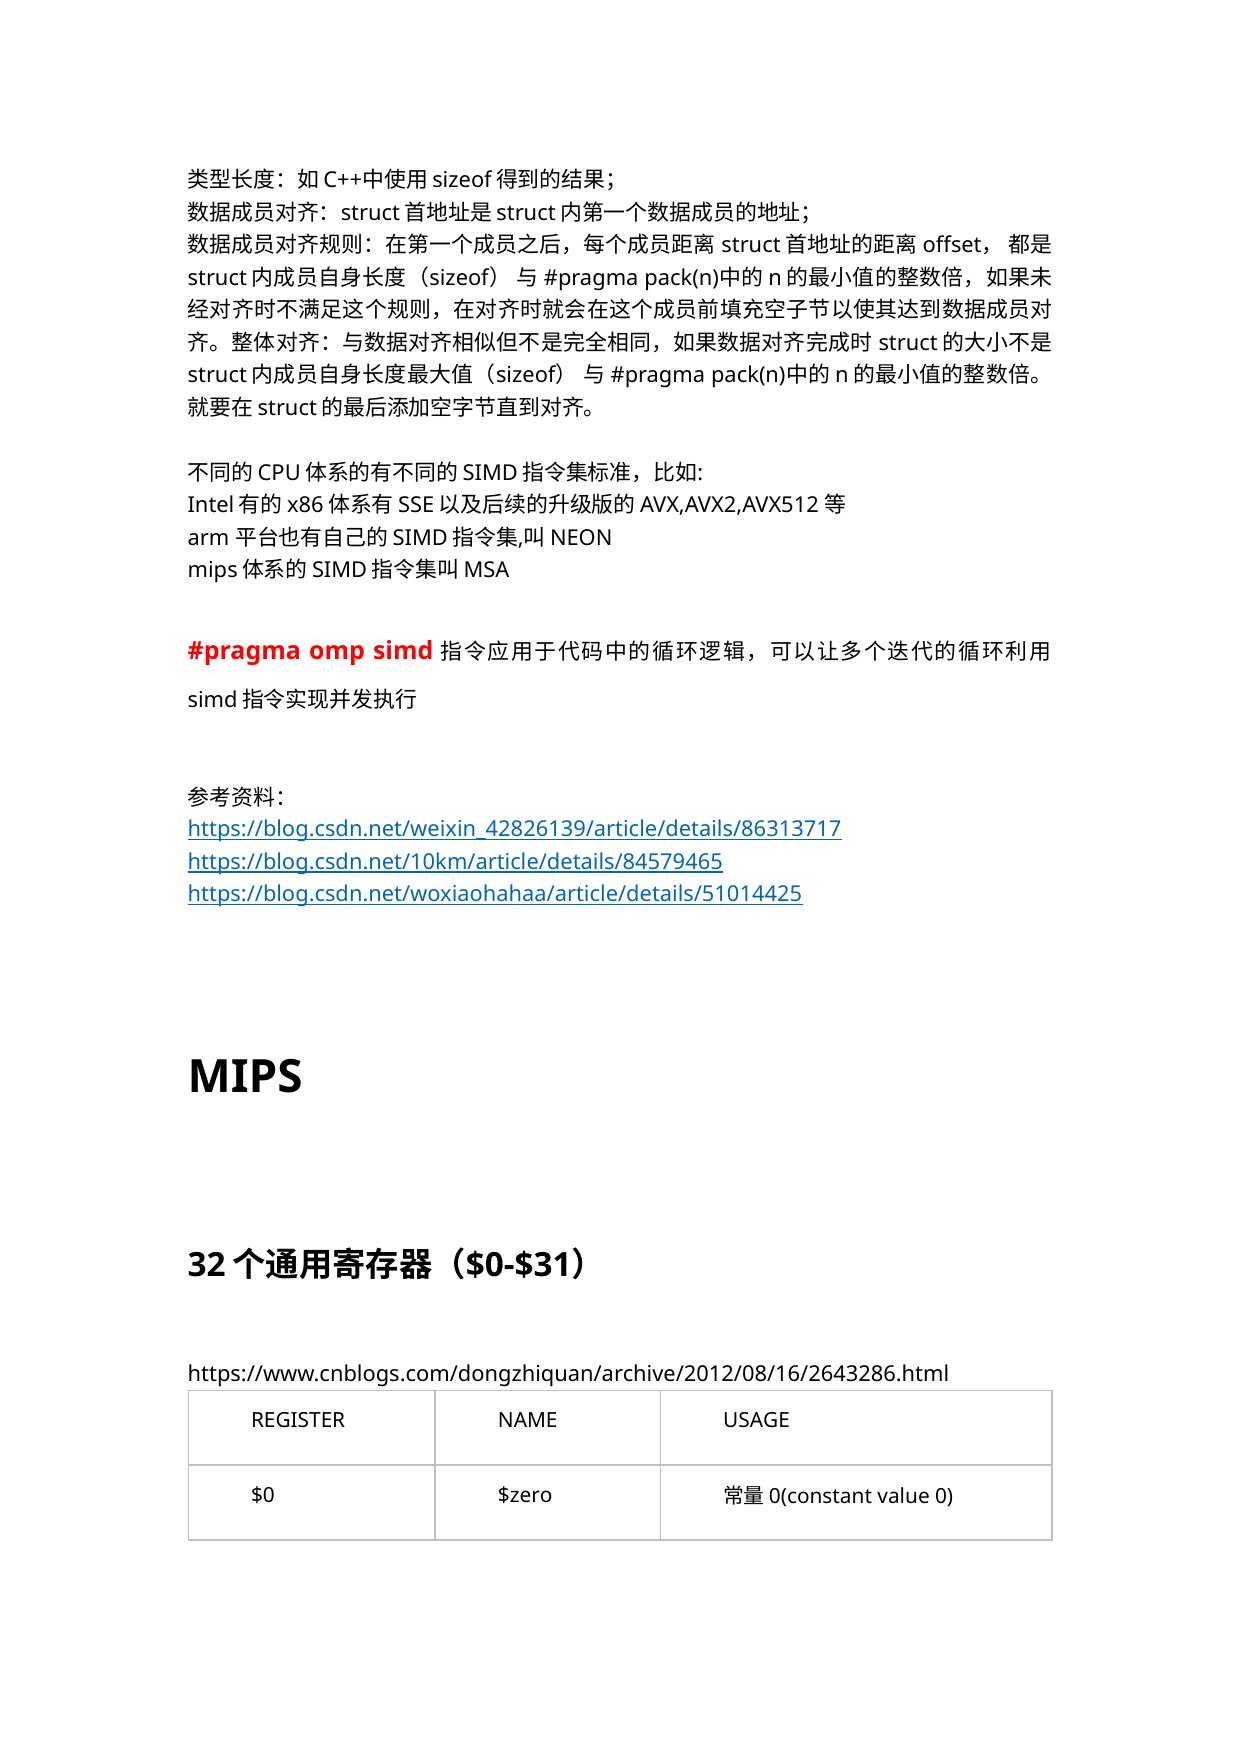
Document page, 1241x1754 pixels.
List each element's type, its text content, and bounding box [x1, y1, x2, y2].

text https://blog.csdn.net/weixin_42826139/article/details/86313717 [187, 812, 1053, 844]
text mips体系的SIMD指令集叫MSA [187, 552, 1053, 584]
subtitle MIPS [187, 1042, 1053, 1107]
text 类型长度：如C++中使用sizeof得到的结果； [187, 162, 1053, 194]
text 参考资料： [187, 779, 1053, 812]
subtitle 32个通用寄存器（$0-$31） [187, 1230, 1053, 1295]
text 不同的CPU体系的有不同的SIMD指令集标准，比如: [187, 454, 1053, 487]
text 数据成员对齐：struct首地址是struct内第一个数据成员的地址； [187, 194, 1053, 227]
table_header USAGE [661, 1391, 1051, 1464]
text arm 平台也有自己的SIMD指令集,叫NEON [187, 519, 1053, 552]
text https://www.cnblogs.com/dongzhiquan/archive/2012/08/16/2643286.html [187, 1357, 1053, 1389]
table_header NAME [436, 1391, 660, 1464]
table_cell $0 [189, 1466, 434, 1539]
table_cell 常量0(constant value 0) [661, 1466, 1051, 1539]
table_cell $zero [436, 1466, 660, 1539]
text https://blog.csdn.net/10km/article/details/84579465 [187, 844, 1053, 877]
table_header REGISTER [189, 1391, 434, 1464]
text #pragma omp simd指令应用于代码中的循环逻辑，可以让多个迭代的循环利用simd指令实现并发执行 [187, 617, 1053, 714]
text Intel有的x86体系有SSE以及后续的升级版的AVX,AVX2,AVX512 等 [187, 487, 1053, 519]
text 数据成员对齐规则：在第一个成员之后，每个成员距离struct首地址的距离 offset， 都是struct内成员自身长度（sizeof） 与 #pragma pack(n)中的n的最小值的整数倍，如果未经对齐时不满足这个规则，在对齐时就会在这个成员前填充空子节以使其达到数据成员对齐。整体对齐：与数据对齐相似但不是完全相同，如果数据对齐完成时struct的大小不是 struct内成员自身长度最大值（sizeof） 与 #pragma pack(n)中的n的最小值的整数倍。就要在struct的最后添加空字节直到对齐。 [187, 227, 1053, 422]
text https://blog.csdn.net/woxiaohahaa/article/details/51014425 [187, 877, 1053, 909]
